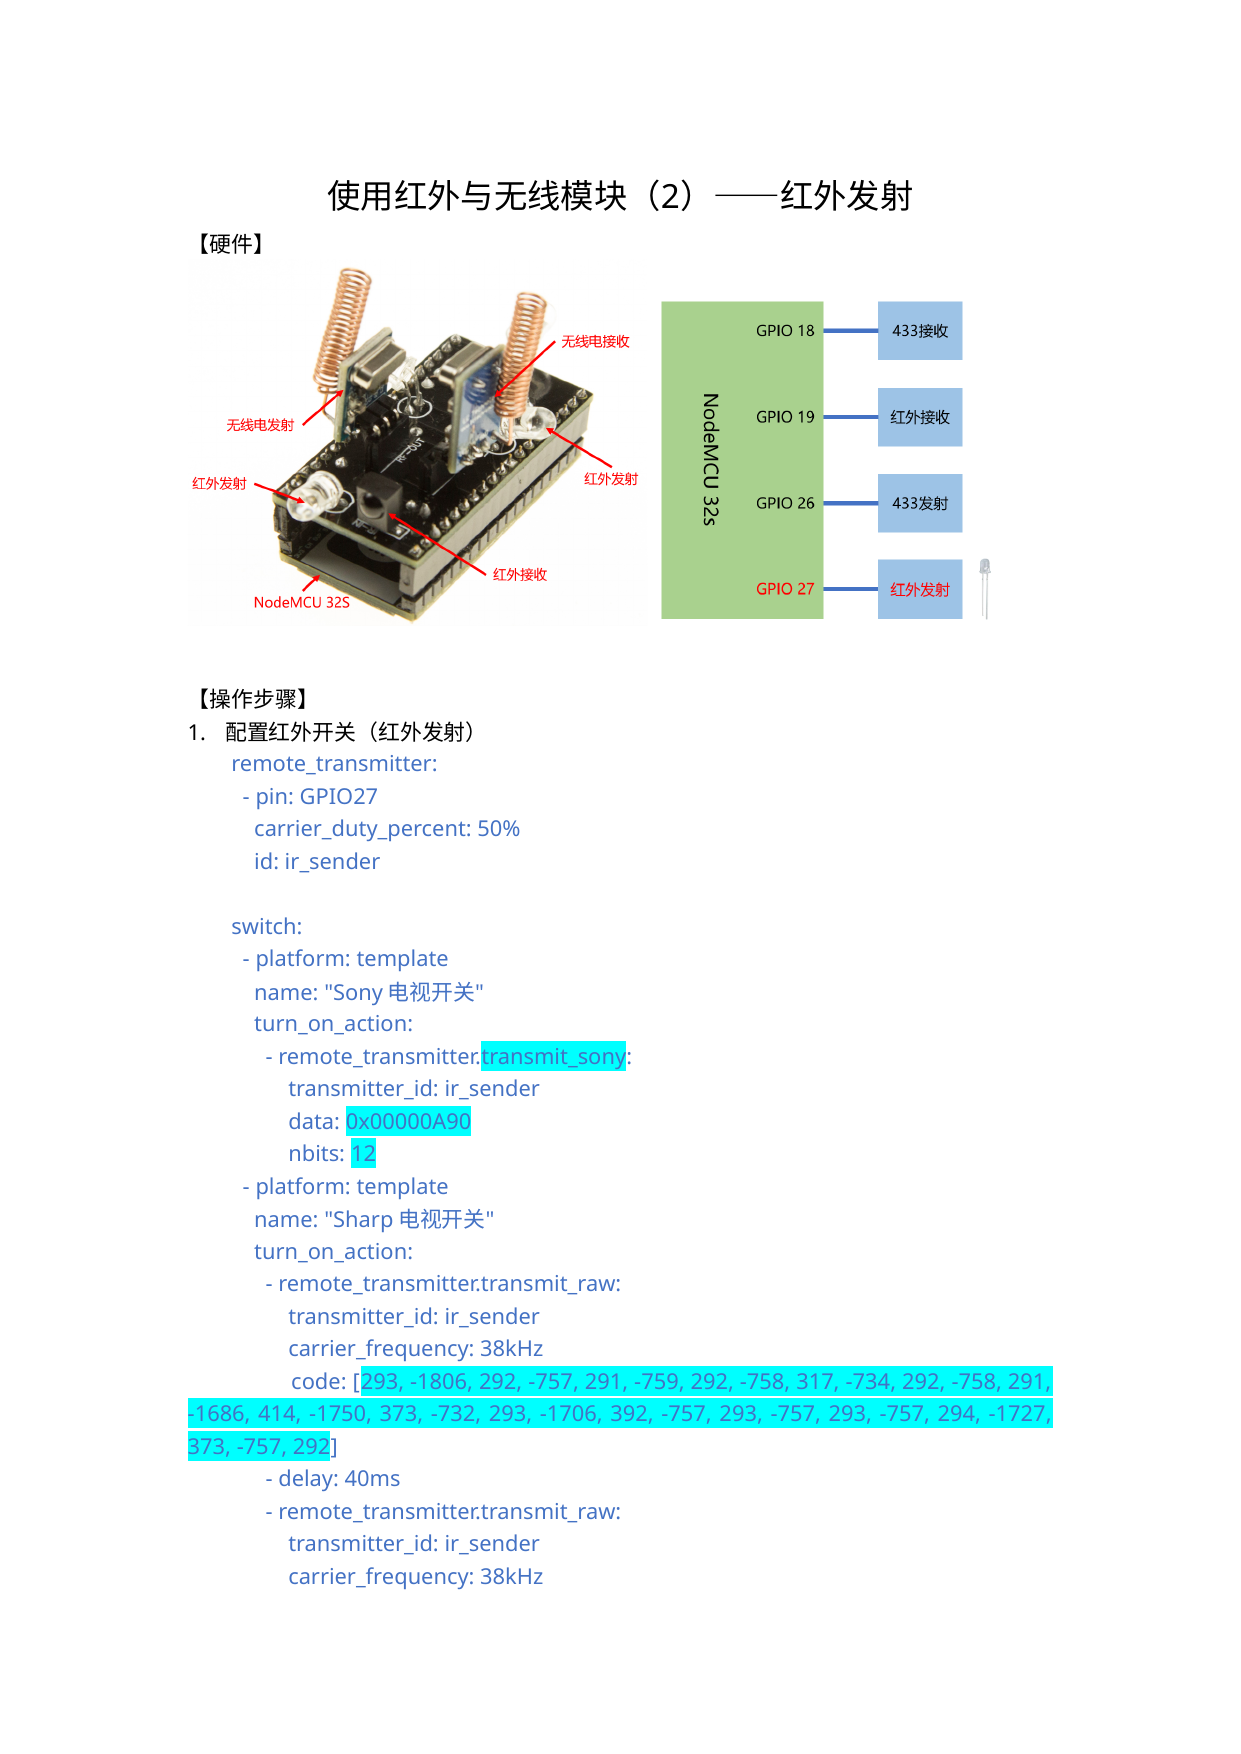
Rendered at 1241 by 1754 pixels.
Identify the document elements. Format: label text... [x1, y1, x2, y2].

list - remote_transmitter.transmit_sony: [187, 1039, 1053, 1072]
list id: ir_sender [187, 844, 1053, 877]
list name: "Sony电视开关" [187, 974, 1053, 1007]
list carrier_frequency: 38kHz [187, 1332, 1053, 1364]
list - remote_transmitter.transmit_raw: [187, 1267, 1053, 1299]
text 【操作步骤】 [187, 682, 1053, 714]
list - delay: 40ms [187, 1462, 1053, 1494]
list - pin: GPIO27 [187, 779, 1053, 812]
list - platform: template [187, 942, 1053, 974]
list code: [293, -1806, 292, -757, 291, -759, 292, -758, 317, -734, 292, -758, 291, -1686, 414, -1750, 373, -732, 293, -1706, 392, -757, 293, -757, 293, -757, 294, -1727, 373, -757, 292] [187, 1364, 1053, 1462]
list carrier_frequency: 38kHz [187, 1559, 1053, 1592]
list - remote_transmitter.transmit_raw: [187, 1494, 1053, 1527]
picture [187, 259, 648, 626]
list transmitter_id: ir_sender [187, 1299, 1053, 1332]
list data: 0x00000A90 [187, 1104, 1053, 1137]
picture [658, 297, 995, 626]
text 【硬件】 [187, 227, 1053, 259]
list switch: [187, 909, 1053, 942]
list turn_on_action: [187, 1234, 1053, 1267]
list - platform: template [187, 1169, 1053, 1202]
list turn_on_action: [187, 1007, 1053, 1039]
list transmitter_id: ir_sender [187, 1527, 1053, 1559]
list 配置红外开关（红外发射） [187, 714, 1053, 747]
list name: "Sharp电视开关" [187, 1202, 1053, 1234]
list carrier_duty_percent: 50% [187, 812, 1053, 844]
list nbits: 12 [187, 1137, 1053, 1169]
list transmitter_id: ir_sender [187, 1072, 1053, 1104]
text 使用红外与无线模块（2）——红外发射 [187, 162, 1053, 227]
list remote_transmitter: [187, 747, 1053, 779]
